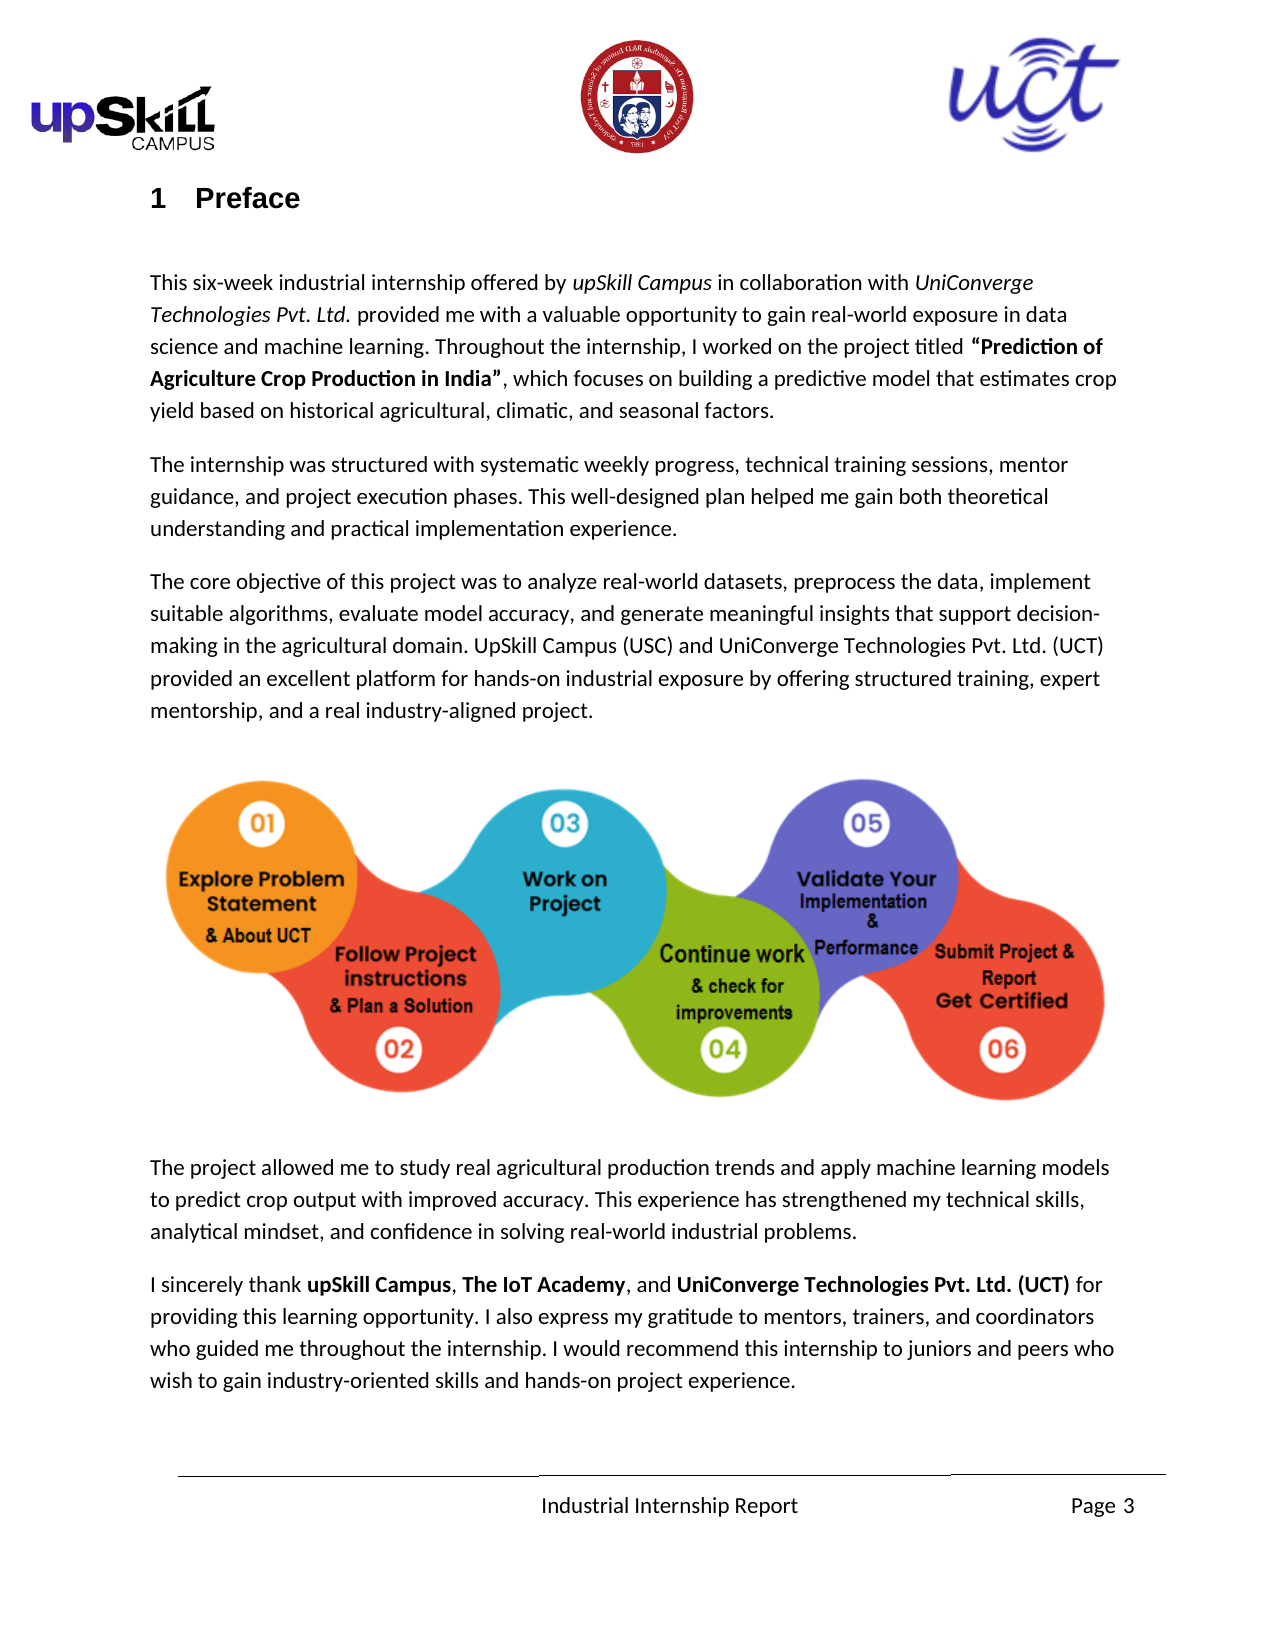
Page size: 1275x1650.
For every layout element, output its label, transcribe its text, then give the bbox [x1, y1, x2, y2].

subtitle Preface [150, 181, 1134, 215]
picture [0, 73, 246, 154]
picture [150, 748, 1135, 1128]
text The core objective of this project was to analyze real-world datasets, preprocess the data, implement suitable algorithms, evaluate model accuracy, and generate meaningful insights that support decision-making in the agricultural domain. UpSkill Campus (USC) and UniConverge Technologies Pvt. Ltd. (UCT) provided an excellent platform for hands-on industrial exposure by offering structured training, expert mentorship, and a real industry-aligned project. [150, 567, 1134, 724]
picture [946, 28, 1125, 154]
text The project allowed me to study real agricultural production trends and apply machine learning models to predict crop output with improved accuracy. This experience has strengthened my technical skills, analytical mindset, and confidence in solving real-world industrial problems. [150, 1153, 1134, 1245]
text This six-week industrial internship offered by upSkill Campus in collaboration with UniConverge Technologies Pvt. Ltd. provided me with a valuable opportunity to gain real-world exposure in data science and machine learning. Throughout the internship, I worked on the project titled “Prediction of Agriculture Crop Production in India”, which focuses on building a predictive model that estimates crop yield based on historical agricultural, climatic, and seasonal factors. [150, 268, 1134, 425]
text I sincerely thank upSkill Campus, The IoT Academy, and UniConverge Technologies Pvt. Ltd. (UCT) for providing this learning opportunity. I also express my gratitude to mentors, trainers, and coordinators who guided me throughout the internship. I would recommend this internship to juniors and peers who wish to gain industry-oriented skills and hands-on project experience. [150, 1270, 1134, 1394]
picture [522, 38, 753, 154]
text The internship was structured with systematic weekly progress, technical training sessions, mentor guidance, and project execution phases. This well-designed plan helped me gain both theoretical understanding and practical implementation experience. [150, 450, 1134, 542]
